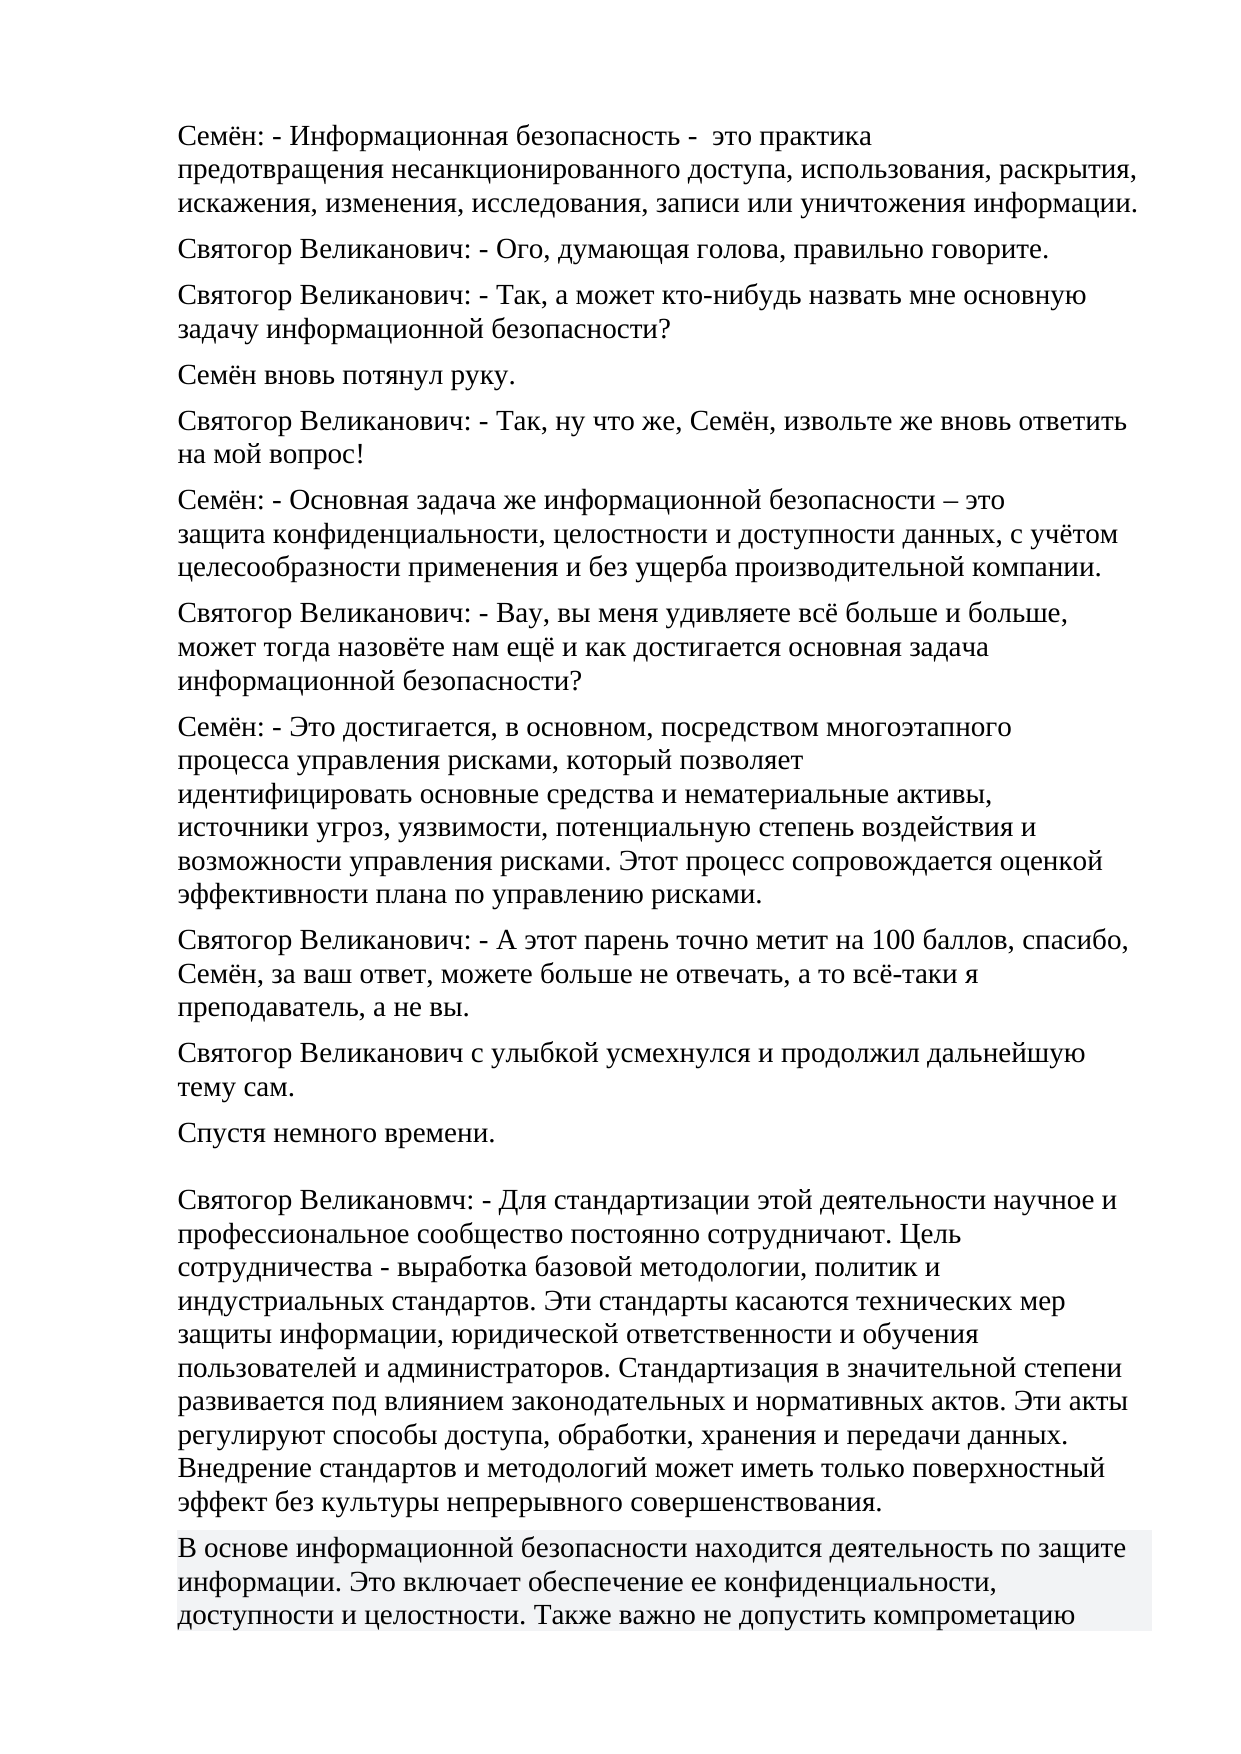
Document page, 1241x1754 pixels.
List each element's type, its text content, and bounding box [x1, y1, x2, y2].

text Семён: - Информационная безопасность - это практика предотвращения несанкционированного доступа, использования, раскрытия, искажения, изменения, исследования, записи или уничтожения информации. [177, 118, 1152, 219]
text Семён: - Основная задача же информационной безопасности – это защита конфиденциальности, целостности и доступности данных, с учётом целесообразности применения и без ущерба производительной компании. [177, 482, 1152, 583]
text Святогор Великанович: - Так, ну что же, Cемён, извольте же вновь ответить на мой вопрос! [177, 403, 1152, 470]
text Святогор Великанович: - А этот парень точно метит на 100 баллов, спасибо, Семён, за ваш ответ, можете больше не отвечать, а то всё-таки я преподаватель, а не вы. [177, 922, 1152, 1023]
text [177, 1530, 1152, 1631]
text Семён вновь потянул руку. [177, 357, 1152, 390]
text Семён: - Это достигается, в основном, посредством многоэтапного процесса управления рисками, который позволяет идентифицировать основные средства и нематериальные активы, источники угроз, уязвимости, потенциальную степень воздействия и возможности управления рисками. Этот процесс сопровождается оценкой эффективности плана по управлению рисками. [177, 709, 1152, 910]
text Святогор Великанович: - Вау, вы меня удивляете всё больше и больше, может тогда назовёте нам ещё и как достигается основная задача информационной безопасности? [177, 596, 1152, 696]
text Святогор Великанович: - Так, а может кто-нибудь назвать мне основную задачу информационной безопасности? [177, 277, 1152, 344]
text Спустя немного времени. Святогор Великановмч: - Для стандартизации этой деятельности научное и профессиональное сообщество постоянно сотрудничают. Цель сотрудничества - выработка базовой методологии, политик и индустриальных стандартов. Эти стандарты касаются технических мер защиты информации, юридической ответственности и обучения пользователей и администраторов. Стандартизация в значительной степени развивается под влиянием законодательных и нормативных актов. Эти акты регулируют способы доступа, обработки, хранения и передачи данных. Внедрение стандартов и методологий может иметь только поверхностный эффект без культуры непрерывного совершенствования. [177, 1115, 1152, 1518]
text Святогор Великанович: - Ого, думающая голова, правильно говорите. [177, 231, 1152, 265]
text Святогор Великанович с улыбкой усмехнулся и продолжил дальнейшую тему сам. [177, 1036, 1152, 1103]
